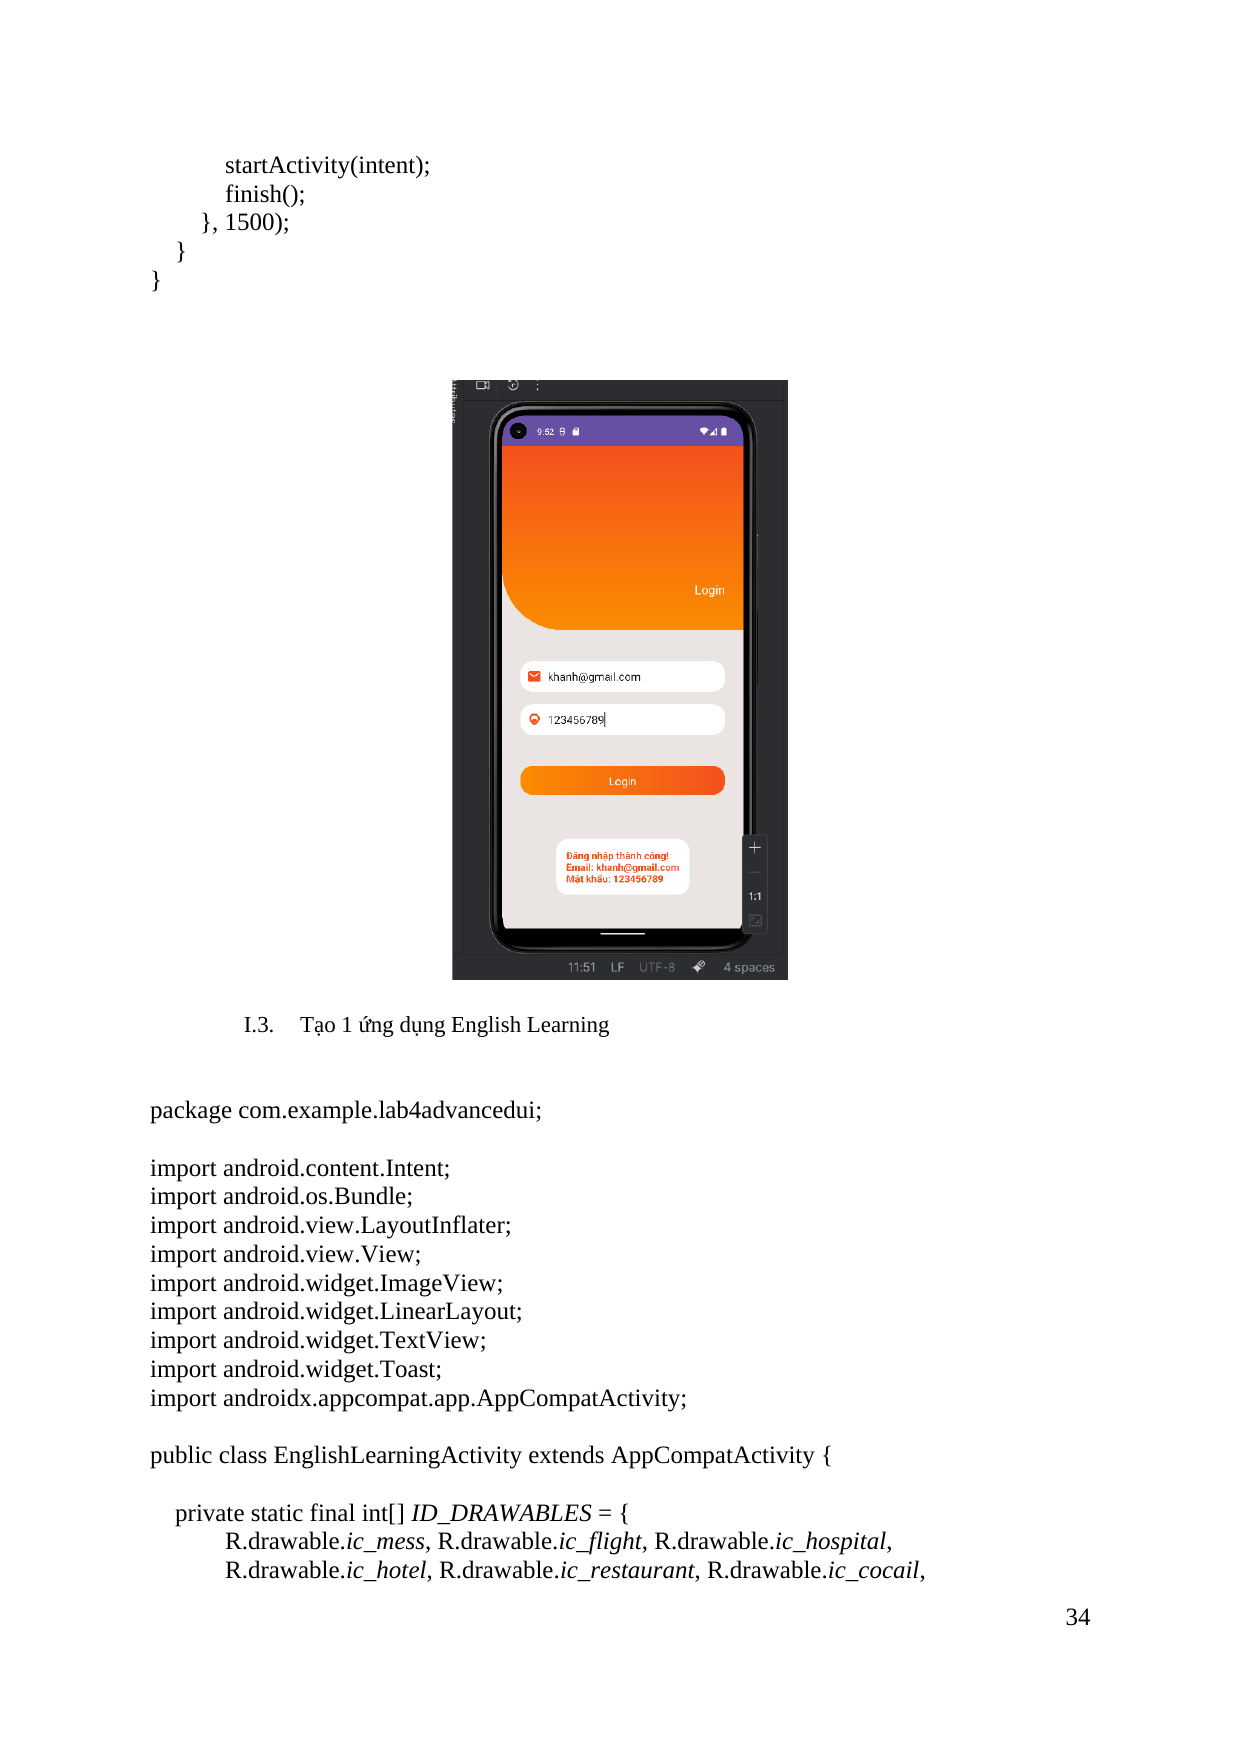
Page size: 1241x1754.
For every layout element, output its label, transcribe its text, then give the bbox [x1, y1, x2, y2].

list Tạo 1 ứng dụng English Learning [244, 1011, 1088, 1038]
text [150, 1095, 1090, 1584]
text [150, 150, 1090, 294]
picture [452, 380, 788, 980]
